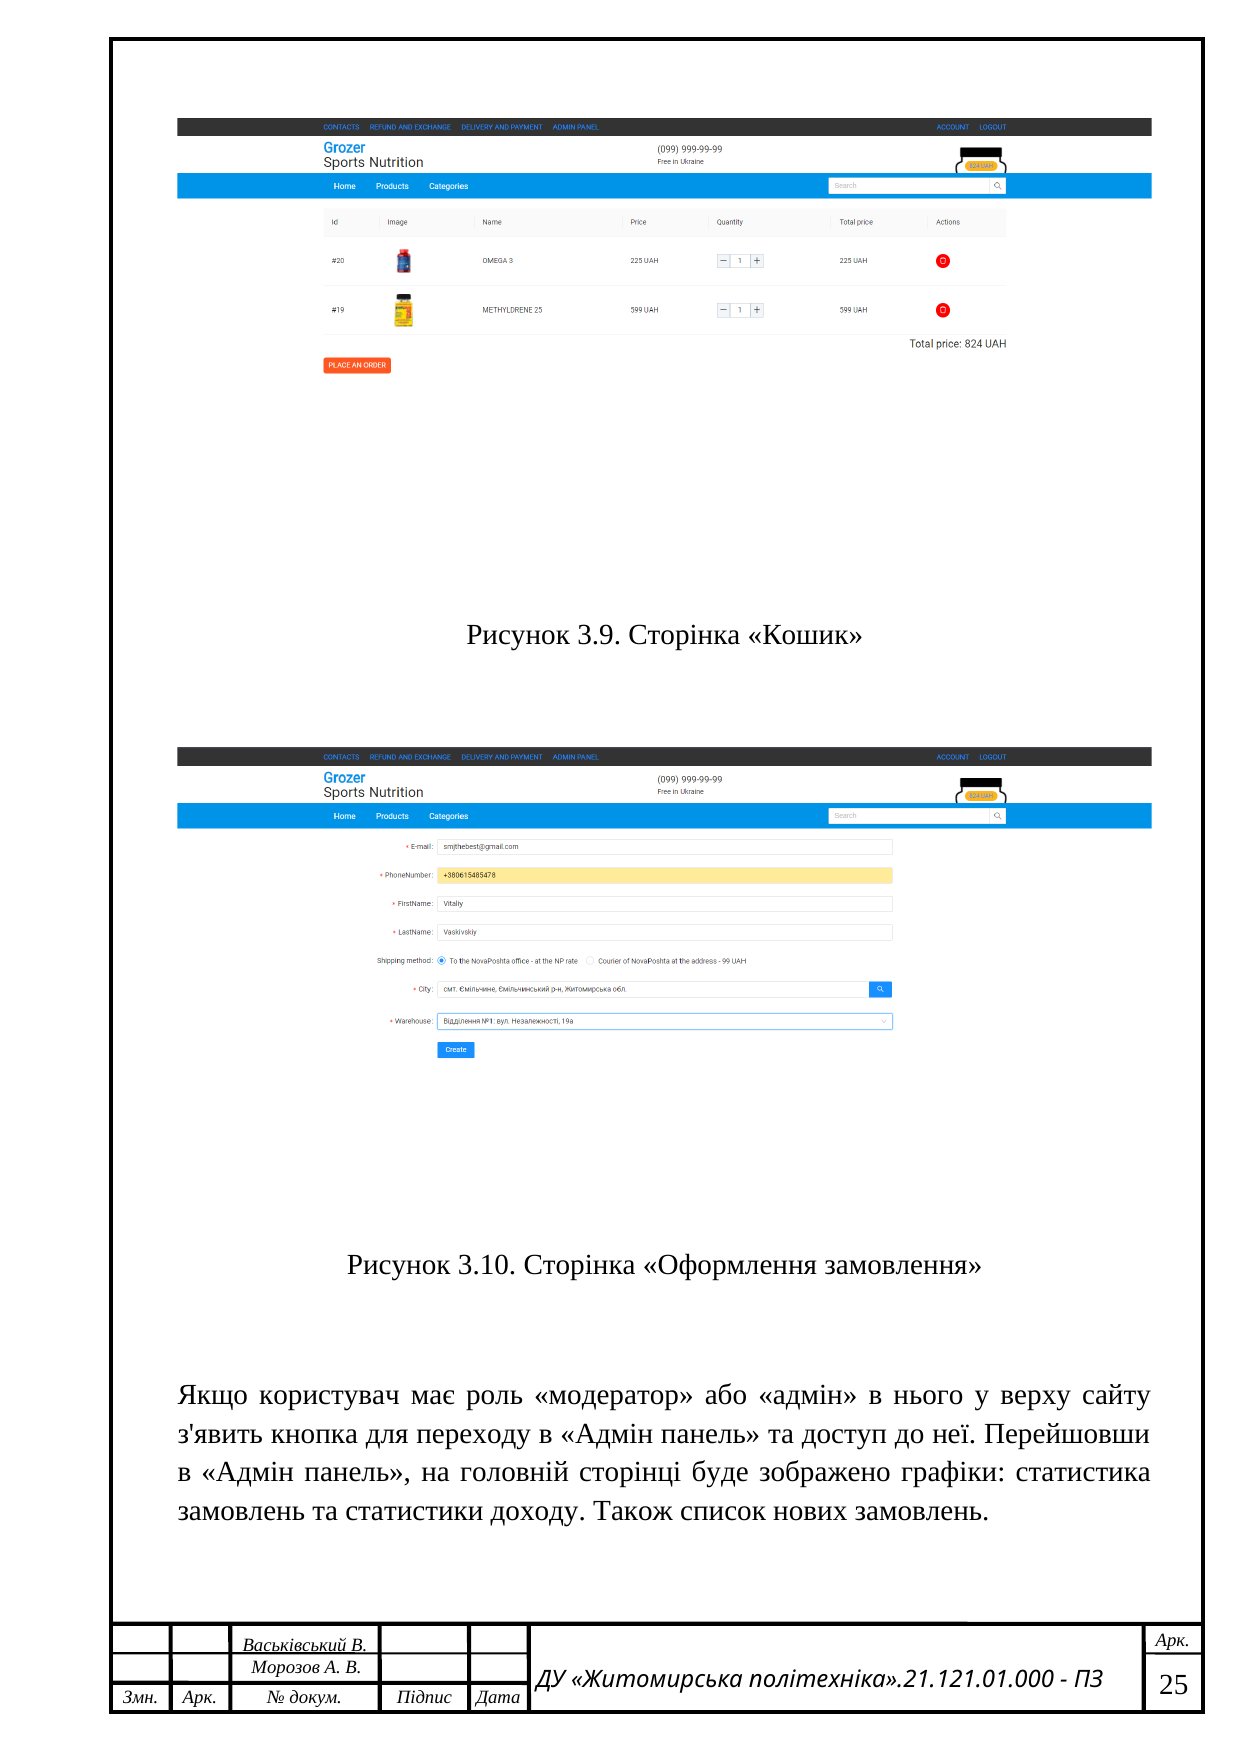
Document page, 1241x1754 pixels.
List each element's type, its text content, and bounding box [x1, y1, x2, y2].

text Рисунок 3.10. Сторінка «Оформлення замовлення» [177, 1231, 1152, 1281]
text Якщо користувач має роль «модератор» або «адмін» в нього у верху сайту з'явить кнопка для переходу в «Адмін панель» та доступ до неї. Перейшовши в «Адмін панель», на головній сторінці буде зображено графіки: статистика замовлень та статистики доходу. Також список нових замовлень. [177, 1377, 1152, 1527]
picture [177, 118, 1152, 600]
text Рисунок 3.9. Сторінка «Кошик» [177, 600, 1152, 650]
picture [177, 747, 1152, 1231]
